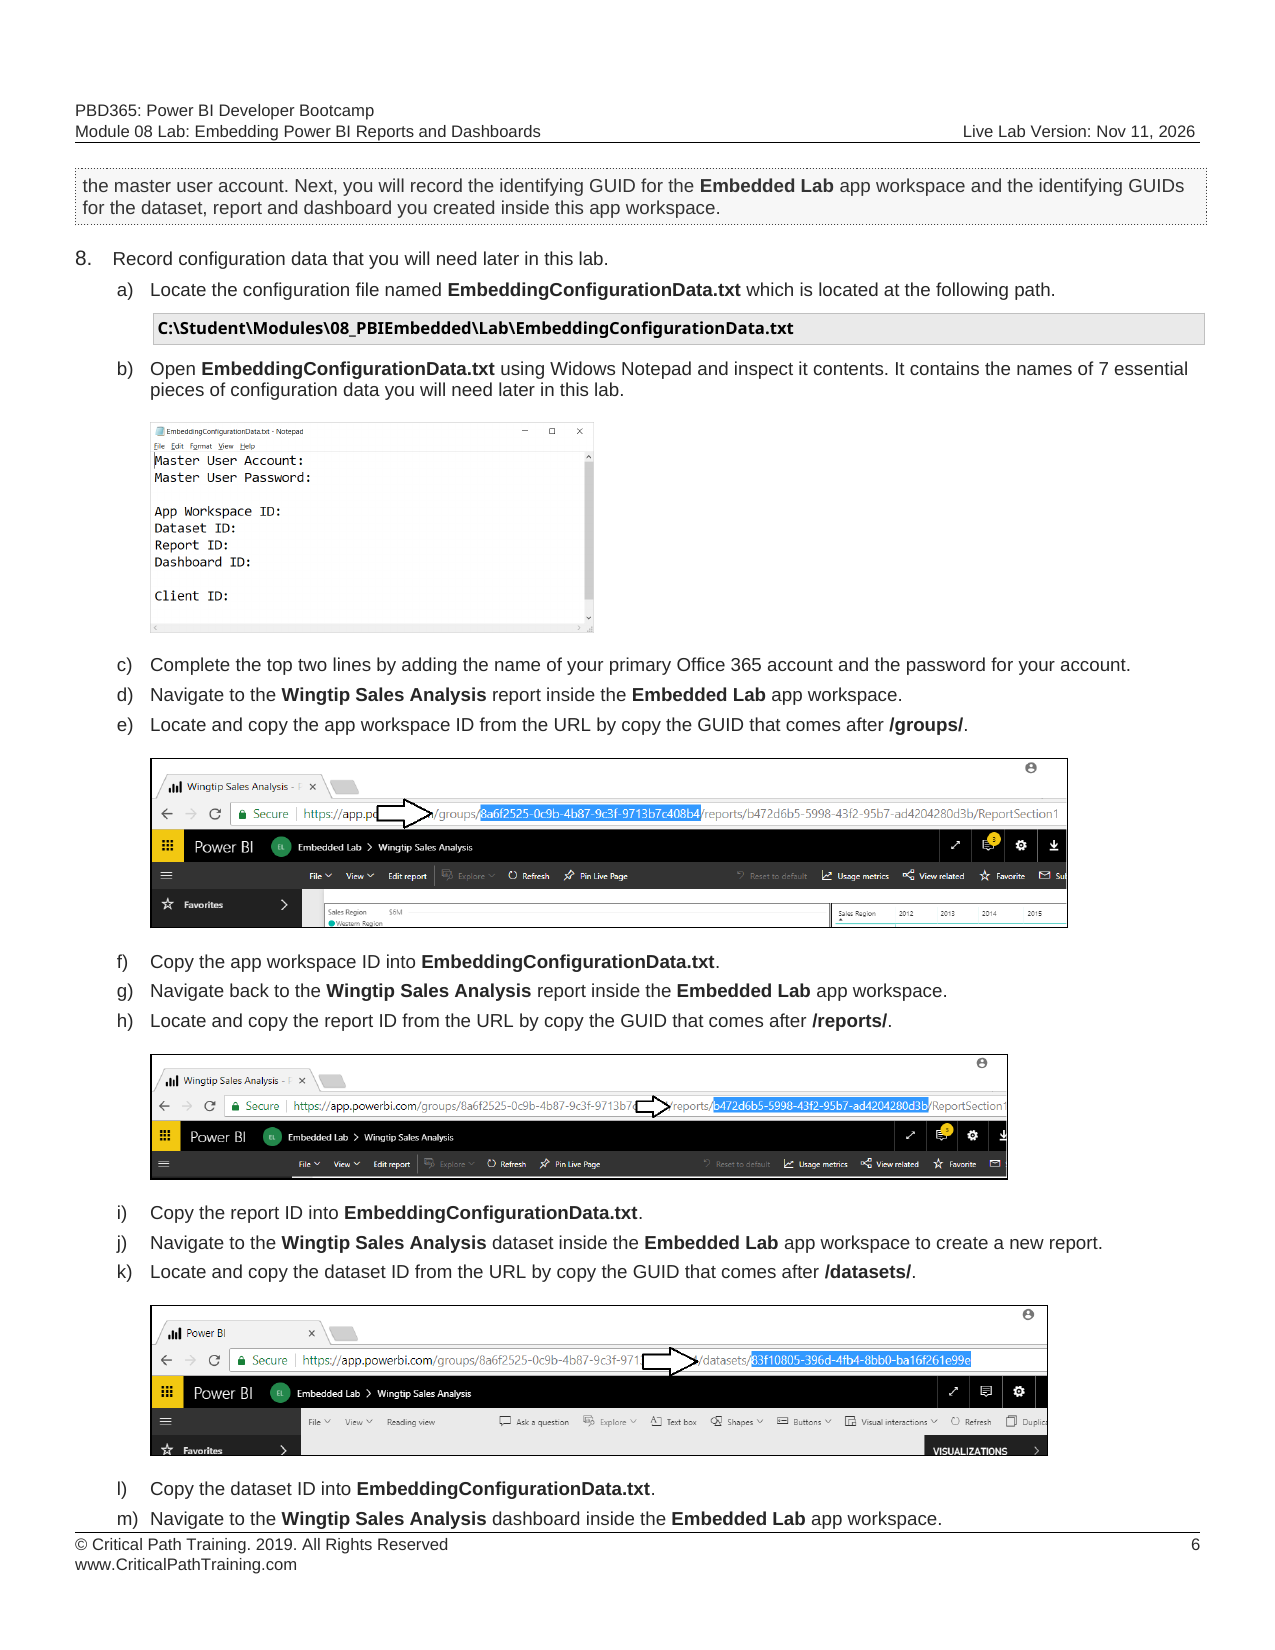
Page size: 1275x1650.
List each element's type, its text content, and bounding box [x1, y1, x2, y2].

picture [152, 759, 1067, 927]
text Copy the report ID into EmbeddingConfigurationData.txt. [117, 1202, 1200, 1223]
text Copy the app workspace ID into EmbeddingConfigurationData.txt. [117, 950, 1200, 972]
text C:\Student\Modules\08_PBIEmbedded\Lab\EmbeddingConfigurationData.txt [154, 314, 1204, 344]
text Locate and copy the report ID from the URL by copy the GUID that comes after /reports/. [117, 1010, 1200, 1032]
text Open EmbeddingConfigurationData.txt using Widows Notepad and inspect it contents. It contains the names of 7 essential pieces of configuration data you will need later in this lab. [117, 357, 1200, 401]
text Locate the configuration file named EmbeddingConfigurationData.txt which is located at the following path. [117, 278, 1200, 300]
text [75, 168, 1207, 225]
text Navigate to the Wingtip Sales Analysis report inside the Embedded Lab app workspace. [117, 684, 1200, 706]
picture [150, 422, 594, 633]
text Navigate back to the Wingtip Sales Analysis report inside the Embedded Lab app workspace. [117, 980, 1200, 1002]
text Copy the dataset ID into EmbeddingConfigurationData.txt. [117, 1478, 1200, 1500]
text Navigate to the Wingtip Sales Analysis dataset inside the Embedded Lab app workspace to create a new report. [117, 1231, 1200, 1253]
text Locate and copy the dataset ID from the URL by copy the GUID that comes after /datasets/. [117, 1261, 1200, 1283]
picture [152, 1306, 1047, 1455]
text Complete the top two lines by adding the name of your primary Office 365 account and the password for your account. [117, 654, 1200, 676]
text Navigate to the Wingtip Sales Analysis dashboard inside the Embedded Lab app workspace. [117, 1508, 1200, 1529]
text Record configuration data that you will need later in this lab. [75, 246, 1200, 270]
picture [152, 1055, 1007, 1178]
text Locate and copy the app workspace ID from the URL by copy the GUID that comes after /groups/. [117, 714, 1200, 736]
